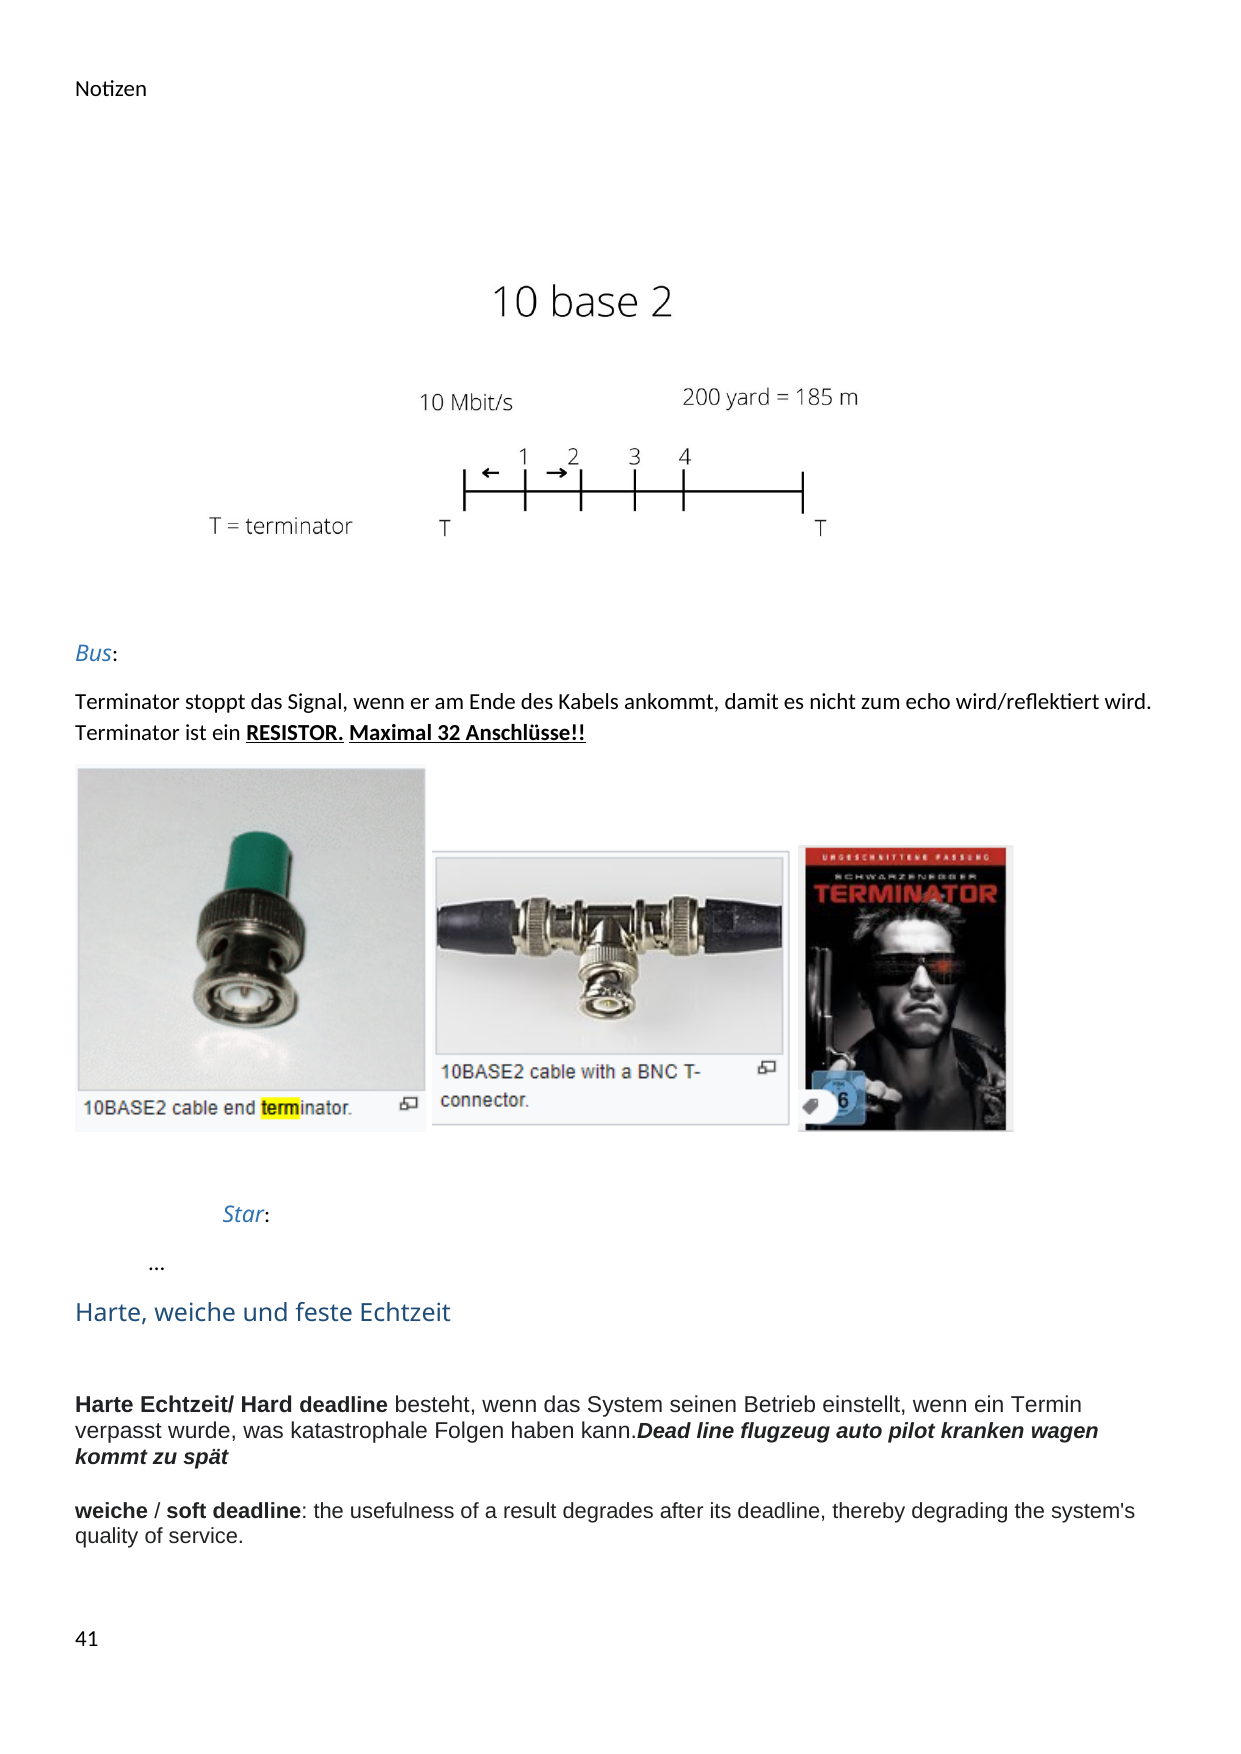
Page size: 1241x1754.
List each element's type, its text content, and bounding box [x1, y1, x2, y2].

subtitle Harte, weiche und feste Echtzeit [75, 1295, 1165, 1329]
picture [431, 848, 793, 1132]
text Harte Echtzeit/ Hard deadline besteht, wenn das System seinen Betrieb einstellt, wenn ein Termin verpasst wurde, was katastrophale Folgen haben kann.Dead line flugzeug auto pilot kranken wagen kommt zu spät [75, 1391, 1165, 1469]
picture [798, 845, 1014, 1132]
text … [75, 1248, 1165, 1276]
text Terminator stoppt das Signal, wenn er am Ende des Kabels ankommt, damit es nicht zum echo wird/reflektiert wird. Terminator ist ein RESISTOR. Maximal 32 Anschlüsse!! [75, 687, 1165, 746]
text weiche / soft deadline: the usefulness of a result degrades after its deadline, thereby degrading the system's quality of service. [75, 1498, 1165, 1548]
picture [118, 130, 1063, 662]
picture [75, 764, 427, 1132]
text Star: [75, 1197, 1165, 1229]
